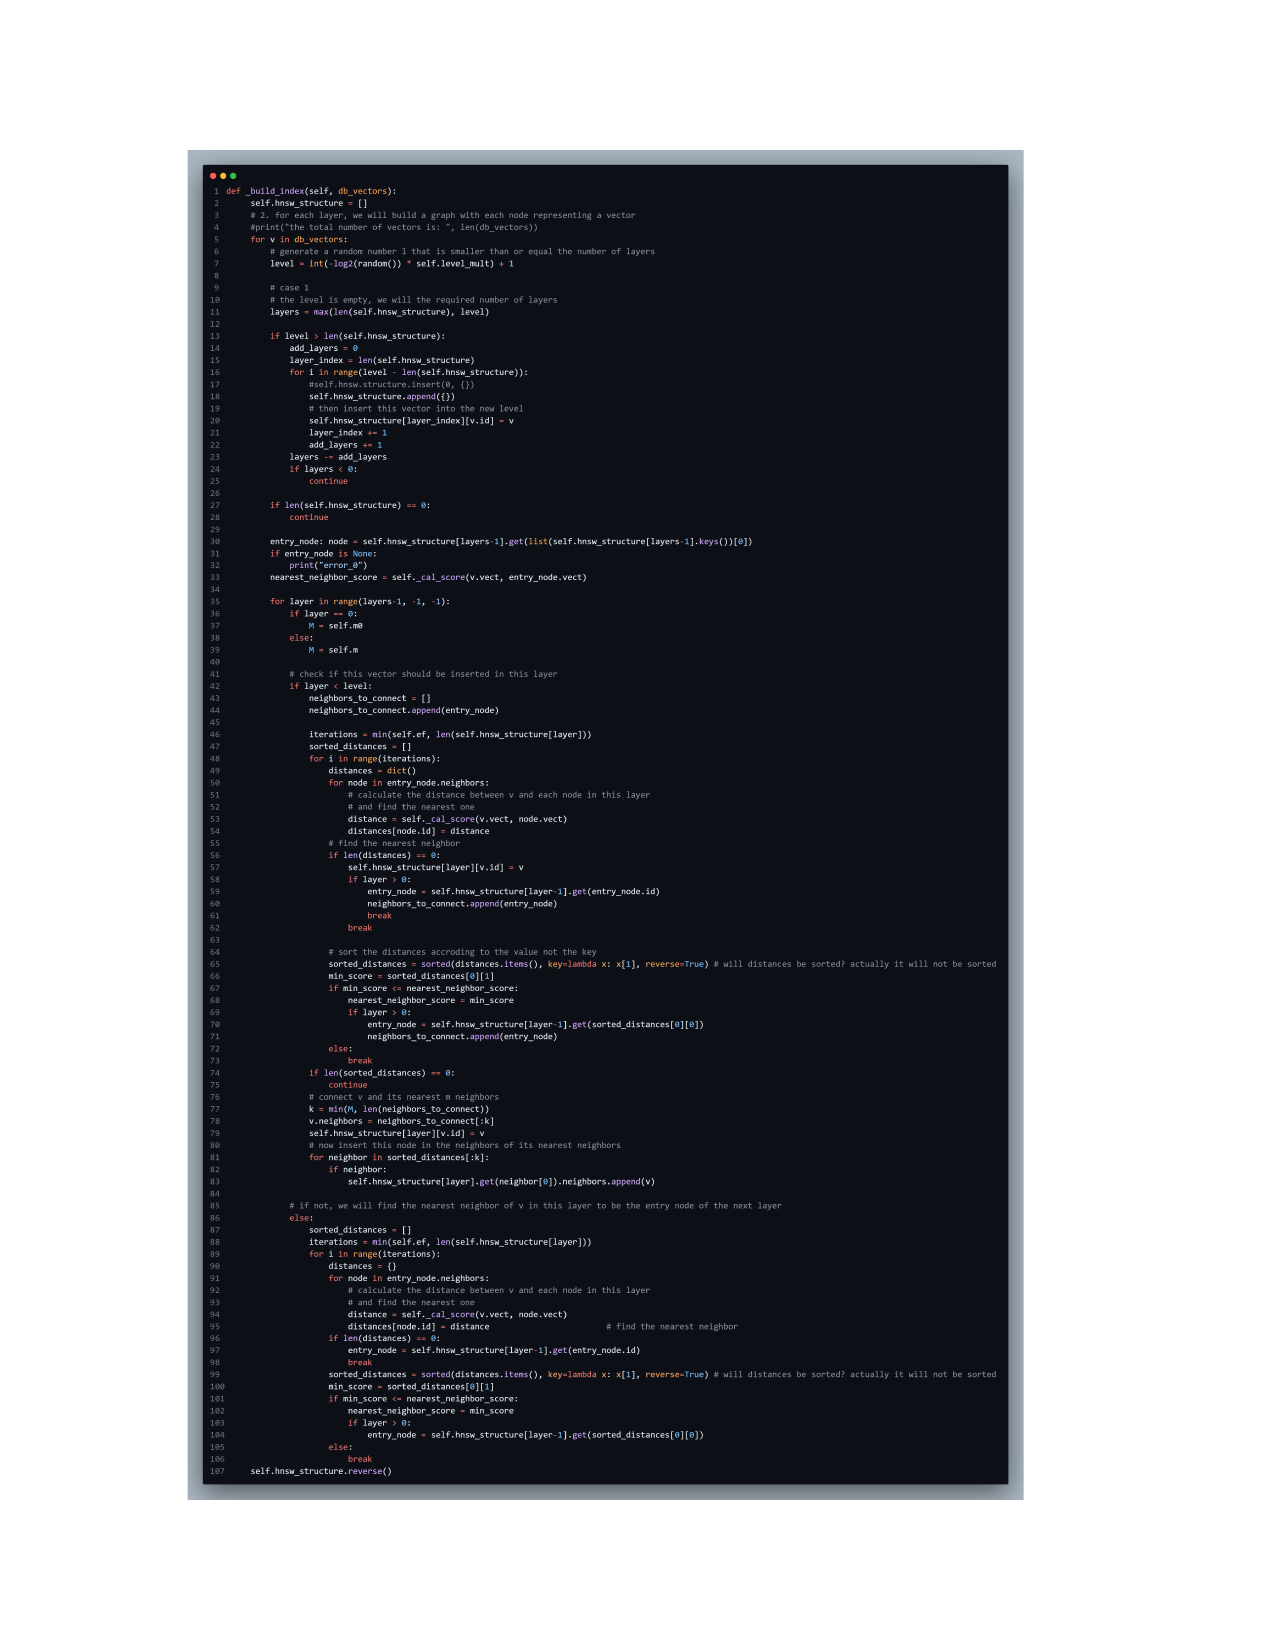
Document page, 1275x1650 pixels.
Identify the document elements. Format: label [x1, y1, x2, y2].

picture [187, 150, 1024, 1500]
